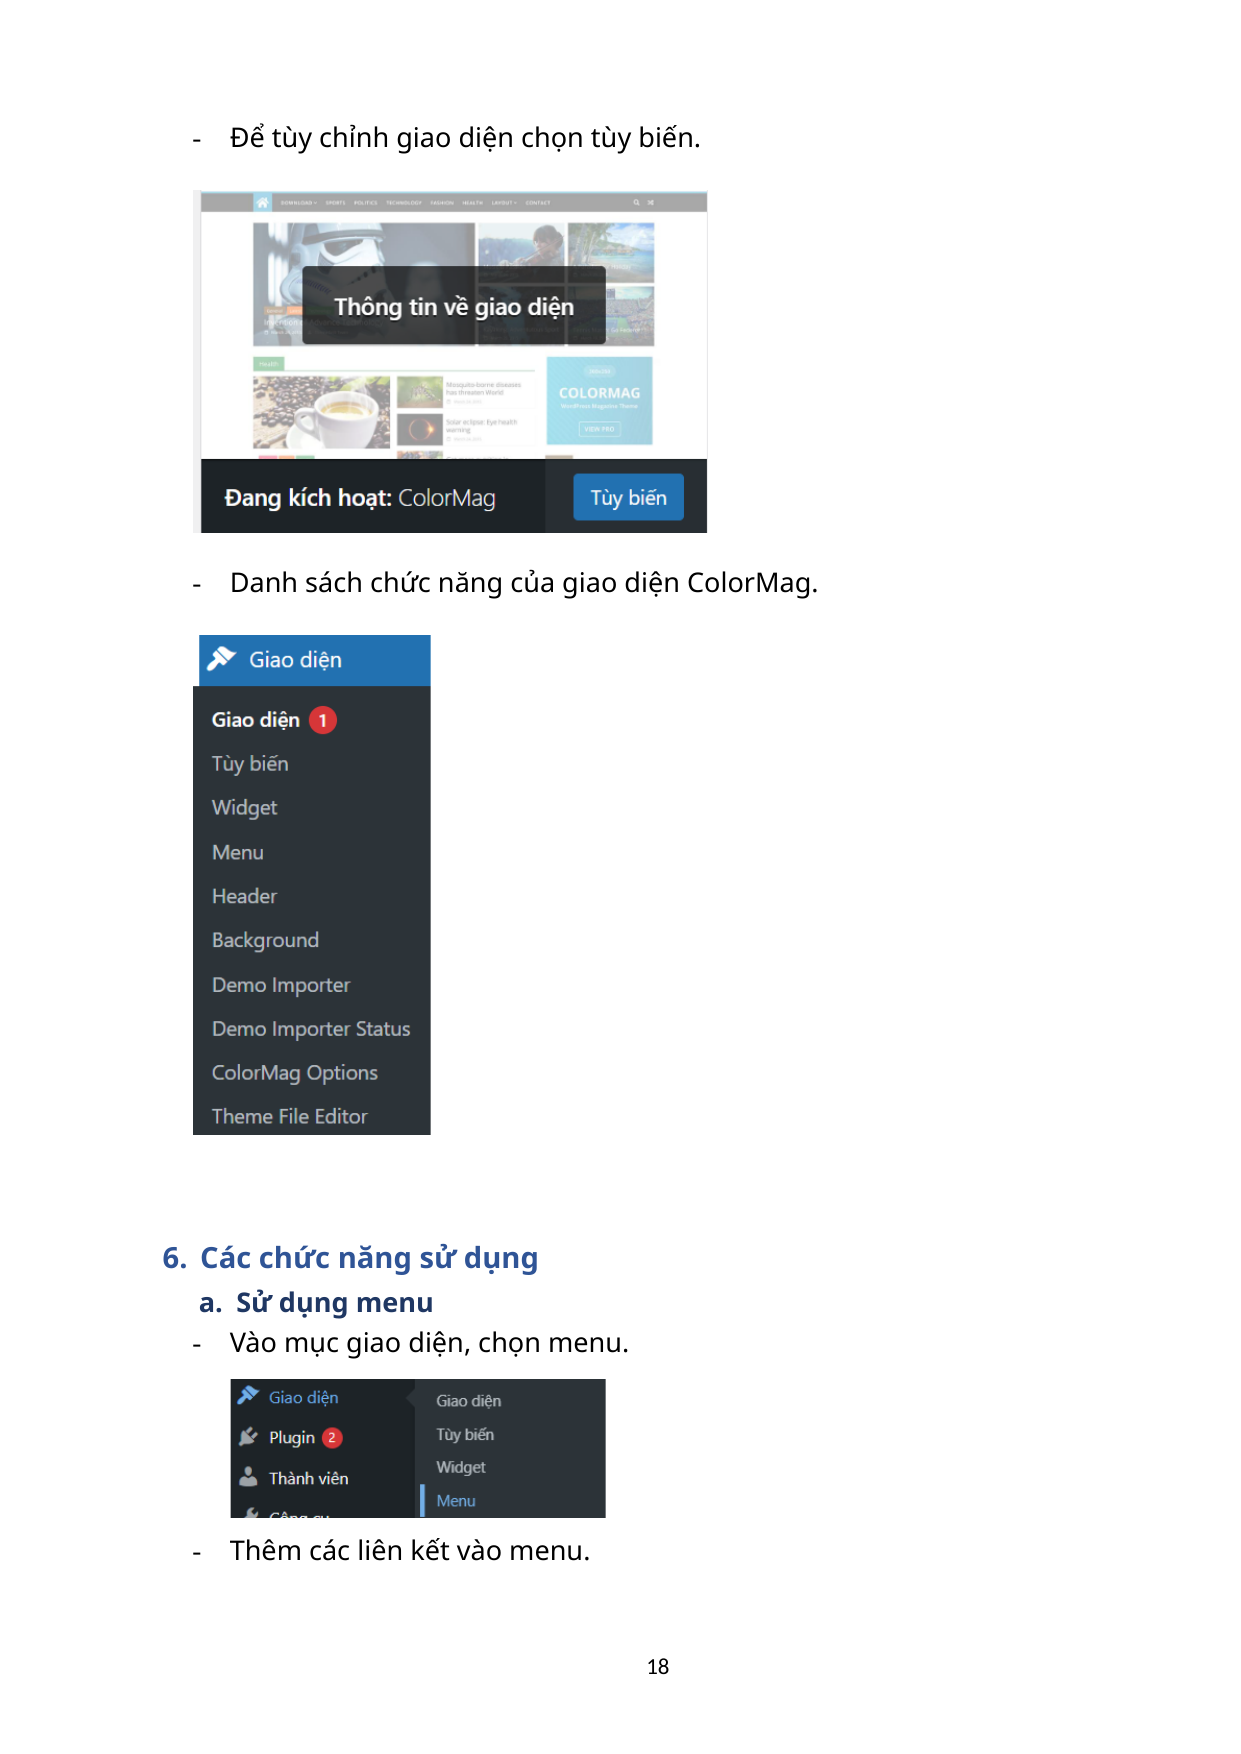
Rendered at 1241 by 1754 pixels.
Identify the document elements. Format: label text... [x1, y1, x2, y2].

list Danh sách chức năng của giao diện ColorMag. [192, 563, 1122, 600]
list Thêm các liên kết vào menu. [192, 1532, 1122, 1568]
picture [193, 635, 431, 1135]
subtitle Sử dụng menu [199, 1284, 1122, 1321]
picture [230, 1379, 606, 1518]
picture [193, 190, 708, 533]
list Để tùy chỉnh giao diện chọn tùy biến. [192, 118, 1122, 155]
subtitle Các chức năng sử dụng [162, 1237, 1122, 1277]
list Vào mục giao diện, chọn menu. [192, 1324, 1122, 1361]
